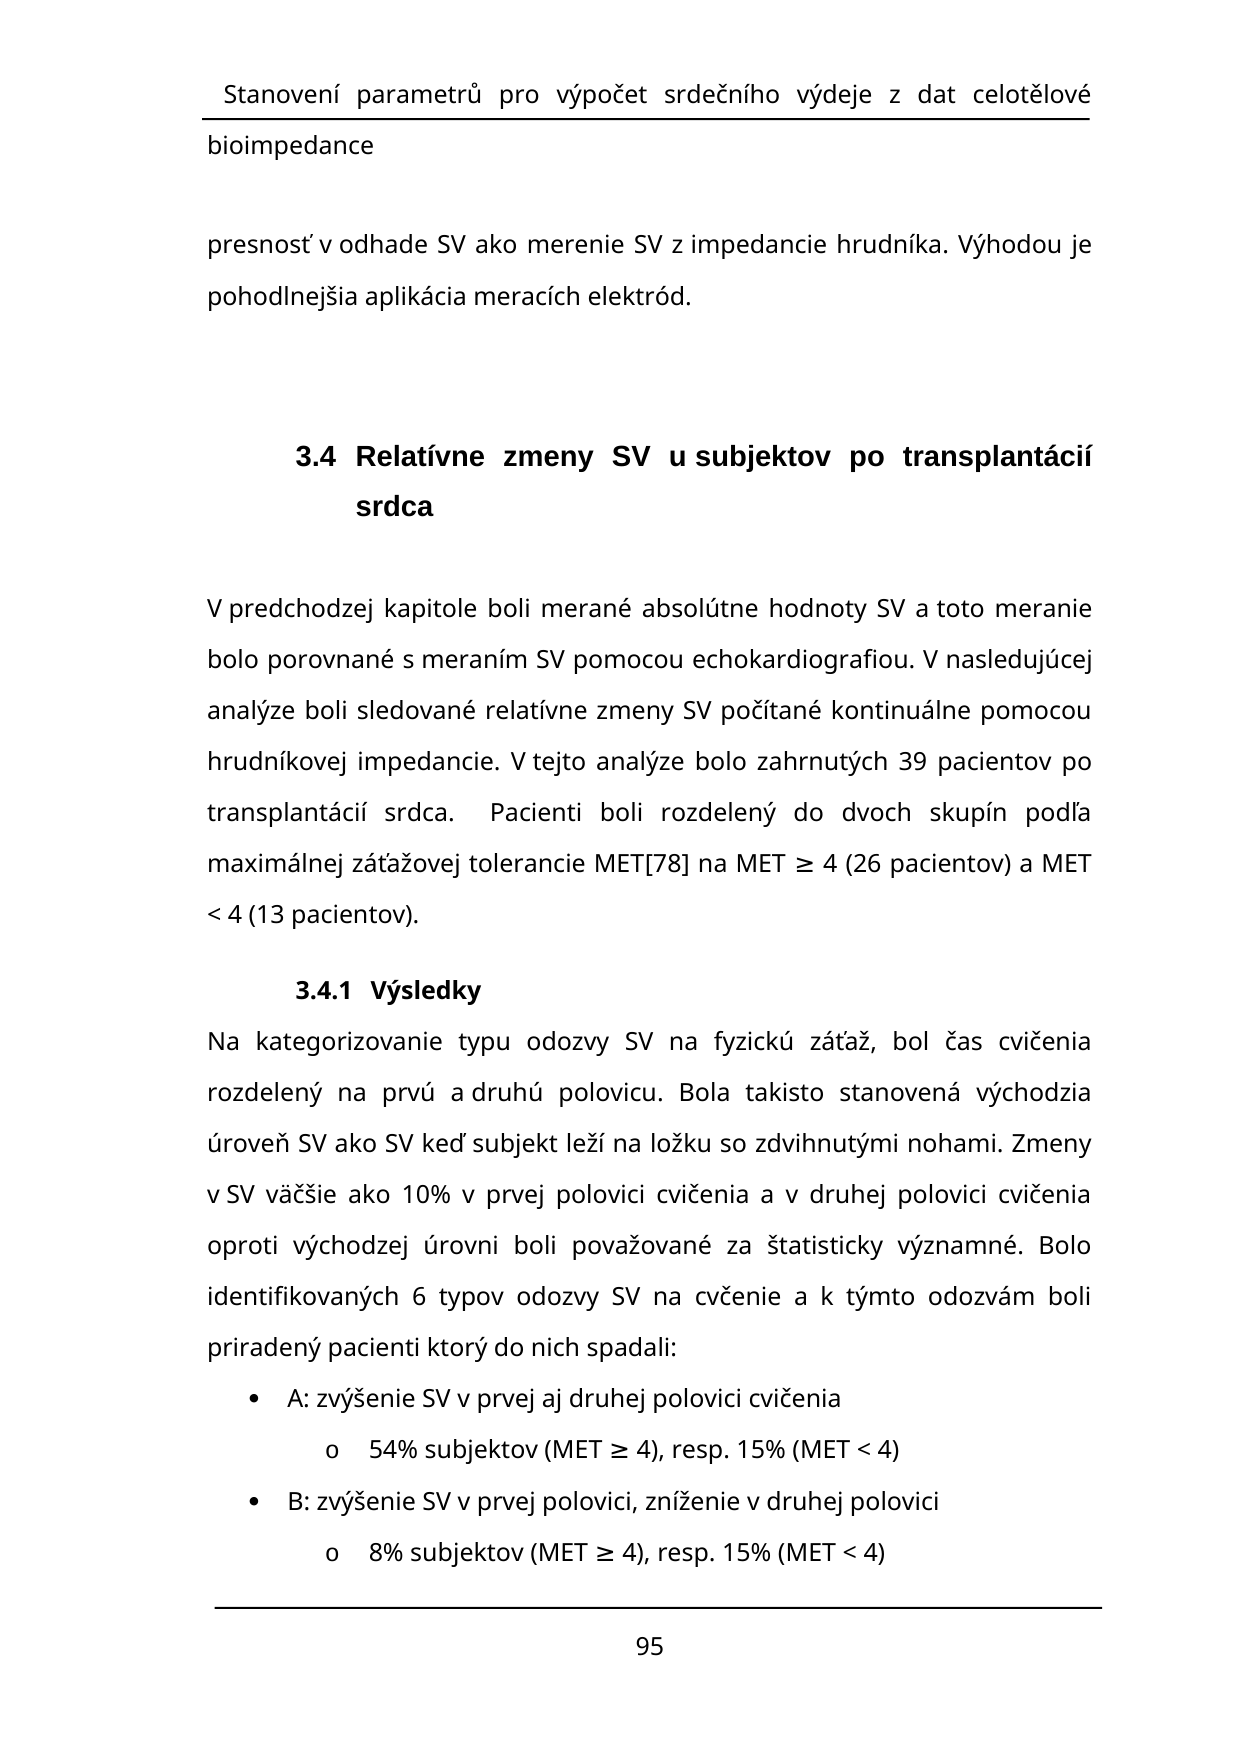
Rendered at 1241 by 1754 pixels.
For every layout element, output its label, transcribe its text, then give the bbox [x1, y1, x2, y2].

list A: zvýšenie SV v prvej aj druhej polovici cvičenia [249, 1381, 1092, 1415]
subtitle Relatívne zmeny SV u subjektov po transplantácií srdca [295, 439, 1092, 523]
text Na kategorizovanie typu odozvy SV na fyzickú záťaž, bol čas cvičenia rozdelený na prvú a druhú polovicu. Bola takisto stanovená východzia úroveň SV ako SV keď subjekt leží na ložku so zdvihnutými nohami. Zmeny v SV väčšie ako 10% v prvej polovici cvičenia a v druhej polovici cvičenia oproti východzej úrovni boli považované za štatisticky významné. Bolo identifikovaných 6 typov odozvy SV na cvčenie a k týmto odozvám boli priradený pacienti ktorý do nich spadali: [207, 1024, 1092, 1364]
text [207, 227, 1092, 312]
list 54% subjektov (MET ≥ 4), resp. 15% (MET < 4) [324, 1432, 1092, 1466]
list B: zvýšenie SV v prvej polovici, zníženie v druhej polovici [249, 1483, 1092, 1518]
list 8% subjektov (MET ≥ 4), resp. 15% (MET < 4) [324, 1534, 1092, 1569]
subtitle Výsledky [295, 973, 1092, 1007]
text V predchodzej kapitole boli merané absolútne hodnoty SV a toto meranie bolo porovnané s meraním SV pomocou echokardiografiou. V nasledujúcej analýze boli sledované relatívne zmeny SV počítané kontinuálne pomocou hrudníkovej impedancie. V tejto analýze bolo zahrnutých 39 pacientov po transplantácií srdca. Pacienti boli rozdelený do dvoch skupín podľa maximálnej záťažovej tolerancie MET[78] na MET ≥ 4 (26 pacientov) a MET < 4 (13 pacientov). [207, 591, 1092, 931]
